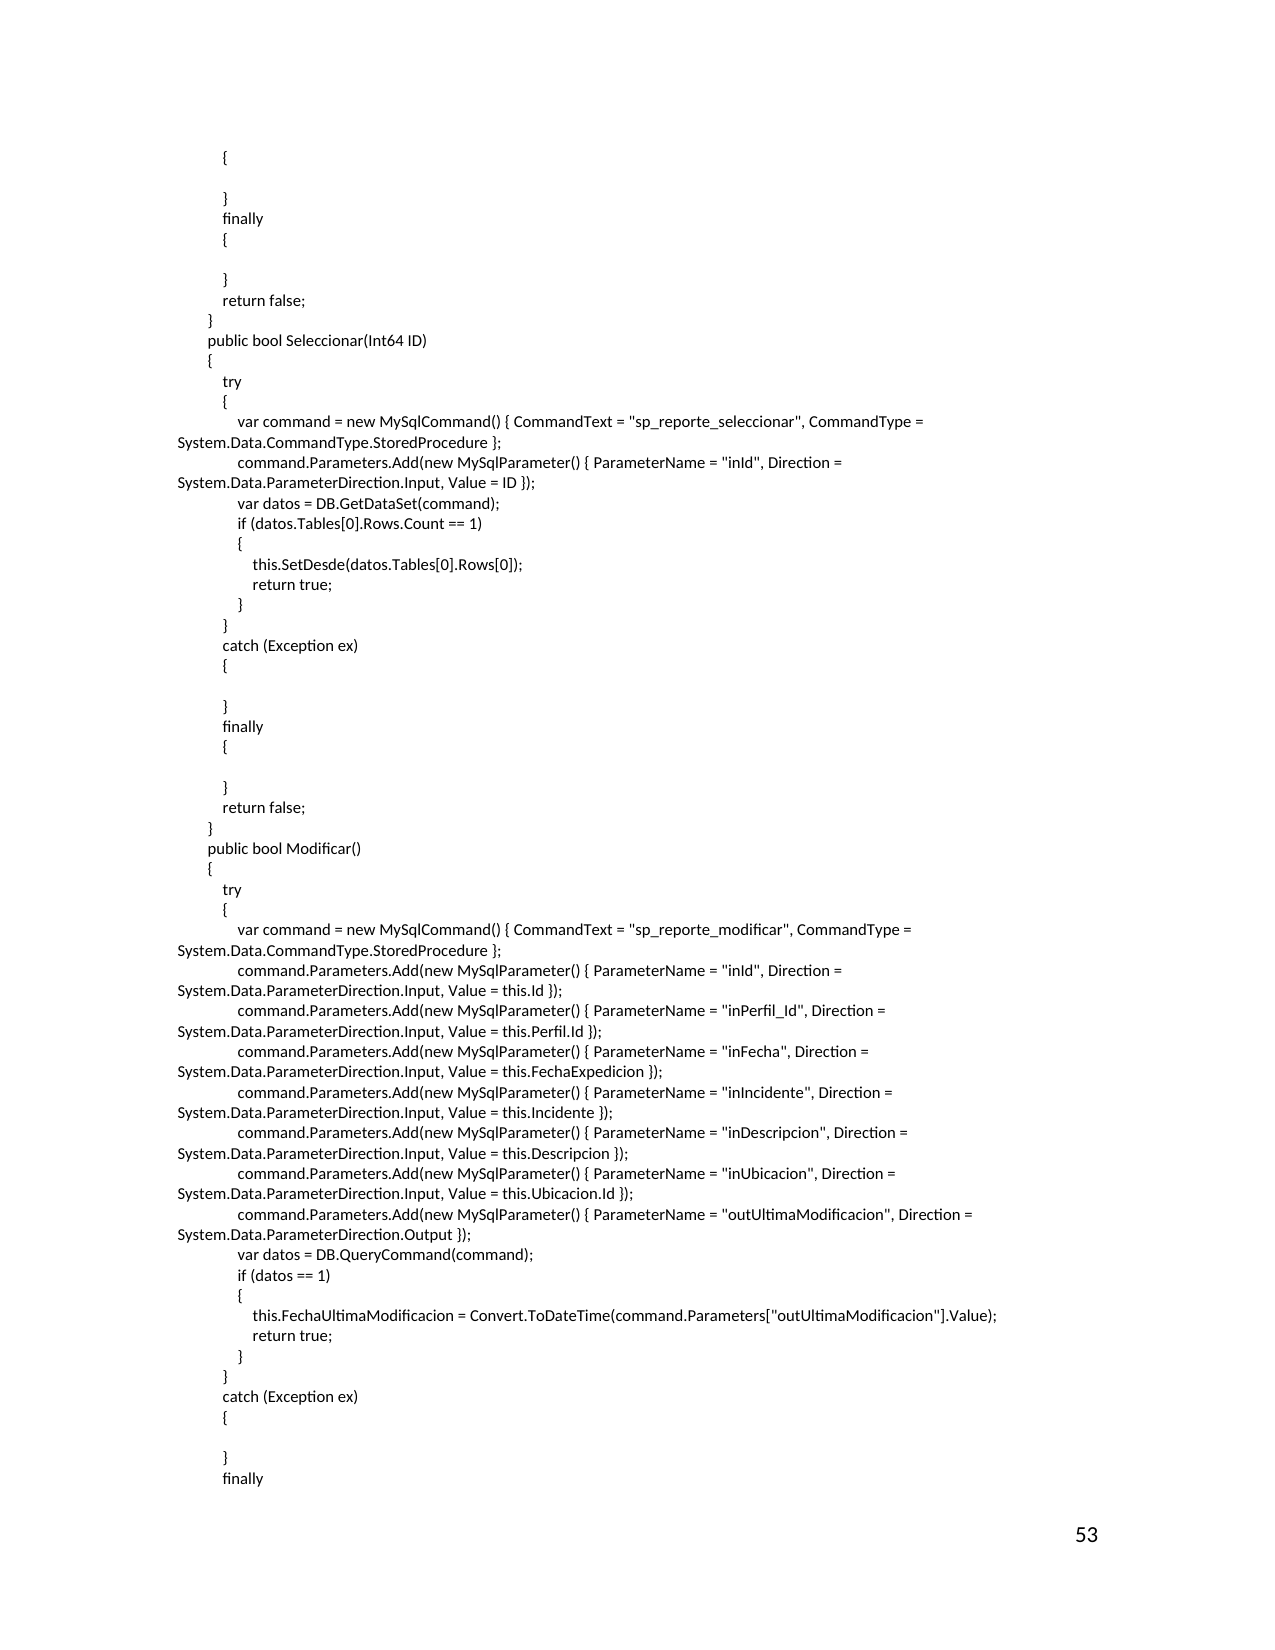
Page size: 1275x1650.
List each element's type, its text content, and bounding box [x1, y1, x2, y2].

text { [177, 533, 1098, 554]
text } [177, 1366, 1098, 1387]
text return false; [177, 290, 1098, 310]
text finally [177, 716, 1098, 737]
text } [177, 818, 1098, 838]
text return false; [177, 798, 1098, 818]
text { [177, 899, 1098, 919]
text { [177, 1407, 1098, 1427]
text } [177, 777, 1098, 798]
text { [177, 1285, 1098, 1305]
text if (datos.Tables[0].Rows.Count == 1) [177, 513, 1098, 533]
text } [177, 594, 1098, 615]
text command.Parameters.Add(new MySqlParameter() { ParameterName = "inFecha", Direction = System.Data.ParameterDirection.Input, Value = this.FechaExpedicion }); [177, 1041, 1098, 1082]
text var datos = DB.QueryCommand(command); [177, 1244, 1098, 1265]
text { [177, 655, 1098, 676]
text finally [177, 208, 1098, 229]
text command.Parameters.Add(new MySqlParameter() { ParameterName = "inId", Direction = System.Data.ParameterDirection.Input, Value = ID }); [177, 452, 1098, 493]
text command.Parameters.Add(new MySqlParameter() { ParameterName = "inId", Direction = System.Data.ParameterDirection.Input, Value = this.Id }); [177, 960, 1098, 1001]
text } [177, 269, 1098, 290]
text command.Parameters.Add(new MySqlParameter() { ParameterName = "outUltimaModificacion", Direction = System.Data.ParameterDirection.Output }); [177, 1204, 1098, 1244]
text } [177, 696, 1098, 716]
text } [177, 1448, 1098, 1468]
text public bool Modificar() [177, 838, 1098, 858]
text command.Parameters.Add(new MySqlParameter() { ParameterName = "inPerfil_Id", Direction = System.Data.ParameterDirection.Input, Value = this.Perfil.Id }); [177, 1001, 1098, 1041]
text { [177, 351, 1098, 371]
text command.Parameters.Add(new MySqlParameter() { ParameterName = "inDescripcion", Direction = System.Data.ParameterDirection.Input, Value = this.Descripcion }); [177, 1123, 1098, 1163]
text catch (Exception ex) [177, 635, 1098, 655]
text try [177, 371, 1098, 391]
text finally [177, 1468, 1098, 1488]
text { [177, 229, 1098, 249]
text { [177, 148, 1098, 168]
text } [177, 188, 1098, 208]
text var command = new MySqlCommand() { CommandText = "sp_reporte_seleccionar", CommandType = System.Data.CommandType.StoredProcedure }; [177, 412, 1098, 452]
text if (datos == 1) [177, 1265, 1098, 1285]
text try [177, 879, 1098, 899]
text { [177, 858, 1098, 879]
text this.SetDesde(datos.Tables[0].Rows[0]); [177, 554, 1098, 574]
text { [177, 391, 1098, 412]
text var command = new MySqlCommand() { CommandText = "sp_reporte_modificar", CommandType = System.Data.CommandType.StoredProcedure }; [177, 919, 1098, 960]
text command.Parameters.Add(new MySqlParameter() { ParameterName = "inIncidente", Direction = System.Data.ParameterDirection.Input, Value = this.Incidente }); [177, 1082, 1098, 1123]
text } [177, 1346, 1098, 1366]
text return true; [177, 574, 1098, 594]
text public bool Seleccionar(Int64 ID) [177, 330, 1098, 351]
text catch (Exception ex) [177, 1387, 1098, 1407]
text } [177, 615, 1098, 635]
text { [177, 737, 1098, 757]
text return true; [177, 1326, 1098, 1346]
text var datos = DB.GetDataSet(command); [177, 493, 1098, 513]
text } [177, 310, 1098, 330]
text command.Parameters.Add(new MySqlParameter() { ParameterName = "inUbicacion", Direction = System.Data.ParameterDirection.Input, Value = this.Ubicacion.Id }); [177, 1163, 1098, 1204]
text this.FechaUltimaModificacion = Convert.ToDateTime(command.Parameters["outUltimaModificacion"].Value); [177, 1305, 1098, 1326]
